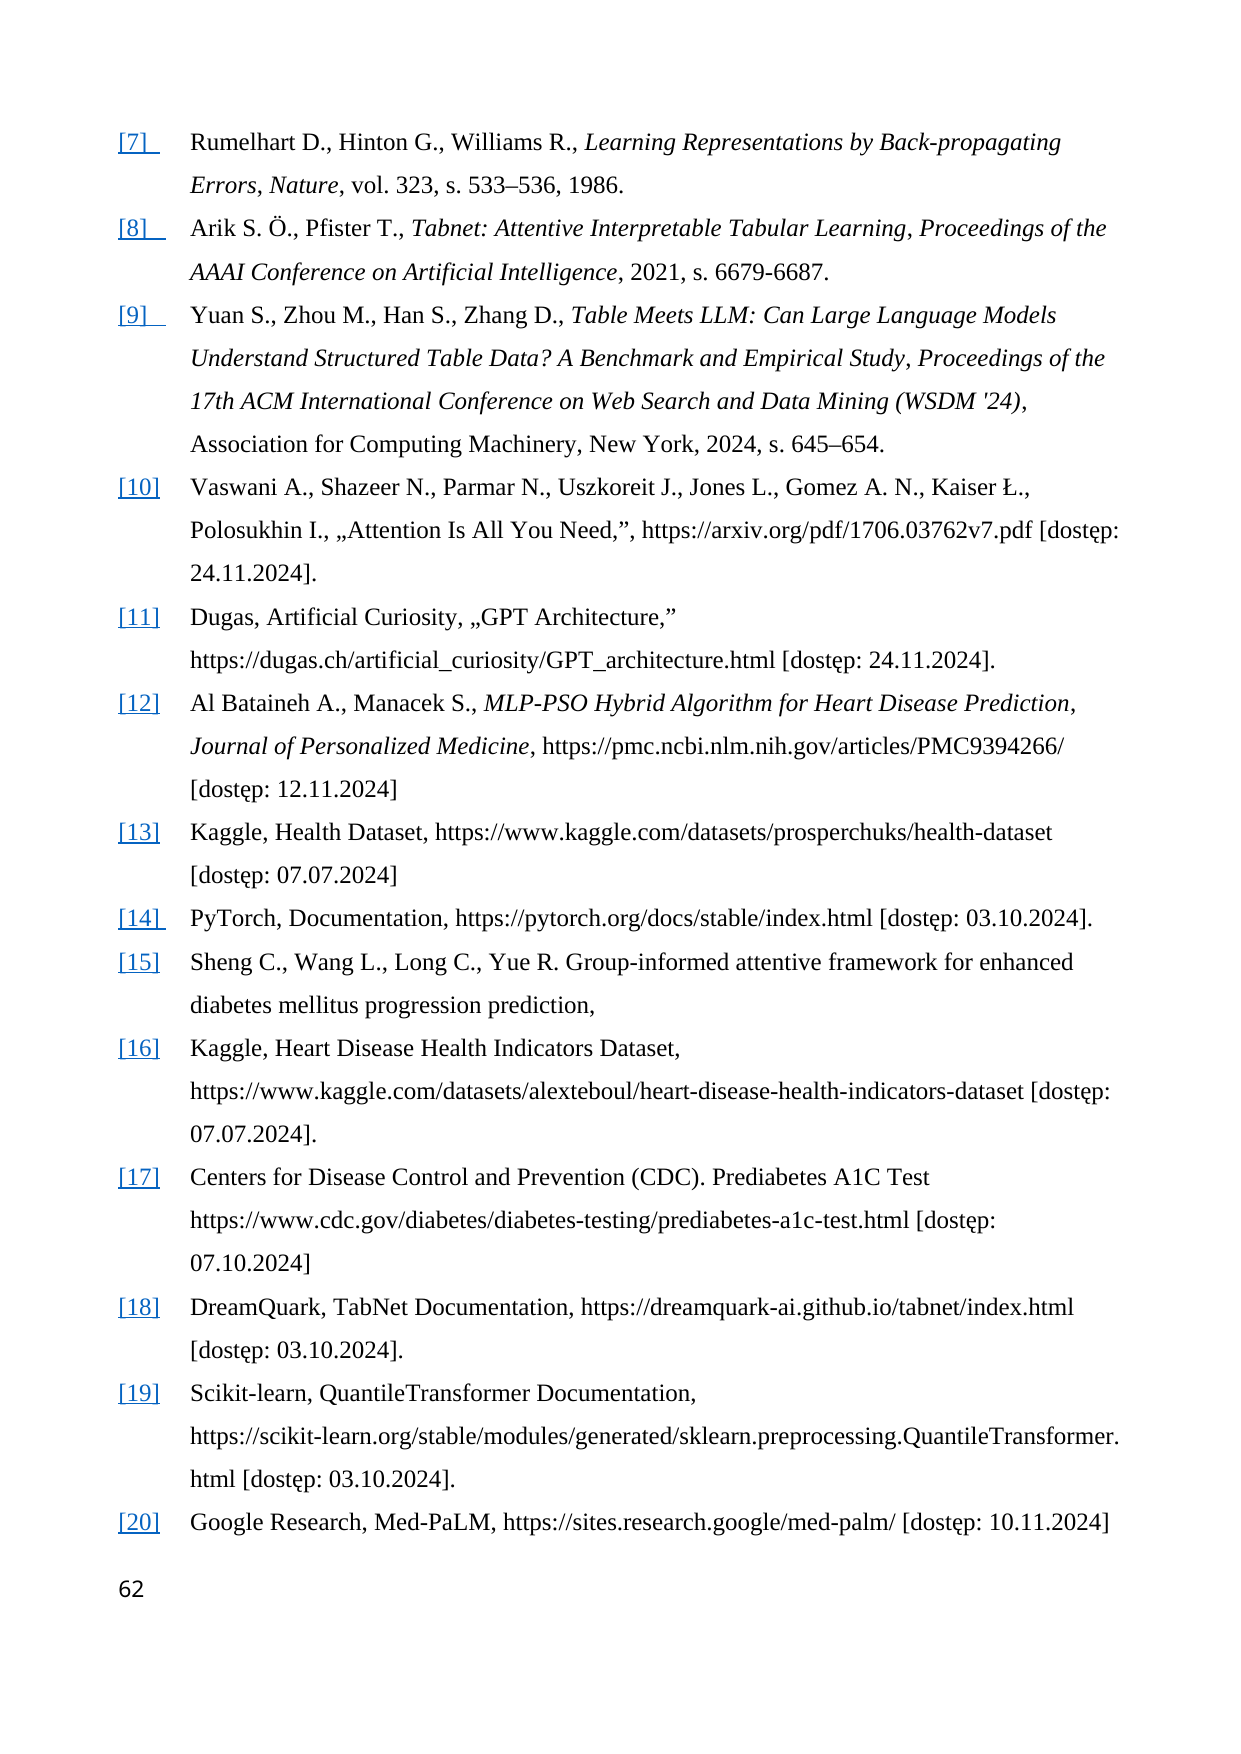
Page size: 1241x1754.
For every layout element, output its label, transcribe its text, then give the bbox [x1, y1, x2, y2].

text [11] Dugas, Artificial Curiosity, „GPT Architecture,” https://dugas.ch/artificial_curiosity/GPT_architecture.html [dostęp: 24.11.2024]. [118, 602, 1122, 673]
text [8] Arik S. Ö., Pfister T., Tabnet: Attentive Interpretable Tabular Learning, Proceedings of the AAAI Conference on Artificial Intelligence, 2021, s. 6679-6687. [118, 213, 1122, 285]
text [15] Sheng C., Wang L., Long C., Yue R. Group-informed attentive framework for enhanced diabetes mellitus progression prediction, [118, 947, 1122, 1018]
text [17] Centers for Disease Control and Prevention (CDC). Prediabetes A1C Test https://www.cdc.gov/diabetes/diabetes-testing/prediabetes-a1c-test.html [dostęp: 07.10.2024] [118, 1162, 1122, 1277]
text [10] Vaswani A., Shazeer N., Parmar N., Uszkoreit J., Jones L., Gomez A. N., Kaiser Ł., Polosukhin I., „Attention Is All You Need,”, https://arxiv.org/pdf/1706.03762v7.pdf [dostęp: 24.11.2024]. [118, 472, 1122, 587]
text [7] Rumelhart D., Hinton G., Williams R., Learning Representations by Back-propagating Errors, Nature, vol. 323, s. 533–536, 1986. [118, 127, 1122, 199]
text [19] Scikit-learn, QuantileTransformer Documentation, https://scikit-learn.org/stable/modules/generated/sklearn.preprocessing.QuantileTransformer.html [dostęp: 03.10.2024]. [118, 1378, 1122, 1493]
text [14] PyTorch, Documentation, https://pytorch.org/docs/stable/index.html [dostęp: 03.10.2024]. [118, 903, 1122, 932]
text [18] DreamQuark, TabNet Documentation, https://dreamquark-ai.github.io/tabnet/index.html [dostęp: 03.10.2024]. [118, 1292, 1122, 1363]
text [20] Google Research, Med-PaLM, https://sites.research.google/med-palm/ [dostęp: 10.11.2024] [118, 1507, 1122, 1536]
text [12] Al Bataineh A., Manacek S., MLP-PSO Hybrid Algorithm for Heart Disease Prediction, Journal of Personalized Medicine, https://pmc.ncbi.nlm.nih.gov/articles/PMC9394266/ [dostęp: 12.11.2024] [118, 688, 1122, 803]
text [16] Kaggle, Heart Disease Health Indicators Dataset, https://www.kaggle.com/datasets/alexteboul/heart-disease-health-indicators-dataset [dostęp: 07.07.2024]. [118, 1033, 1122, 1148]
text [13] Kaggle, Health Dataset, https://www.kaggle.com/datasets/prosperchuks/health-dataset [dostęp: 07.07.2024] [118, 817, 1122, 889]
text [9] Yuan S., Zhou M., Han S., Zhang D., Table Meets LLM: Can Large Language Models Understand Structured Table Data? A Benchmark and Empirical Study, Proceedings of the 17th ACM International Conference on Web Search and Data Mining (WSDM '24), Association for Computing Machinery, New York, 2024, s. 645–654. [118, 300, 1122, 458]
